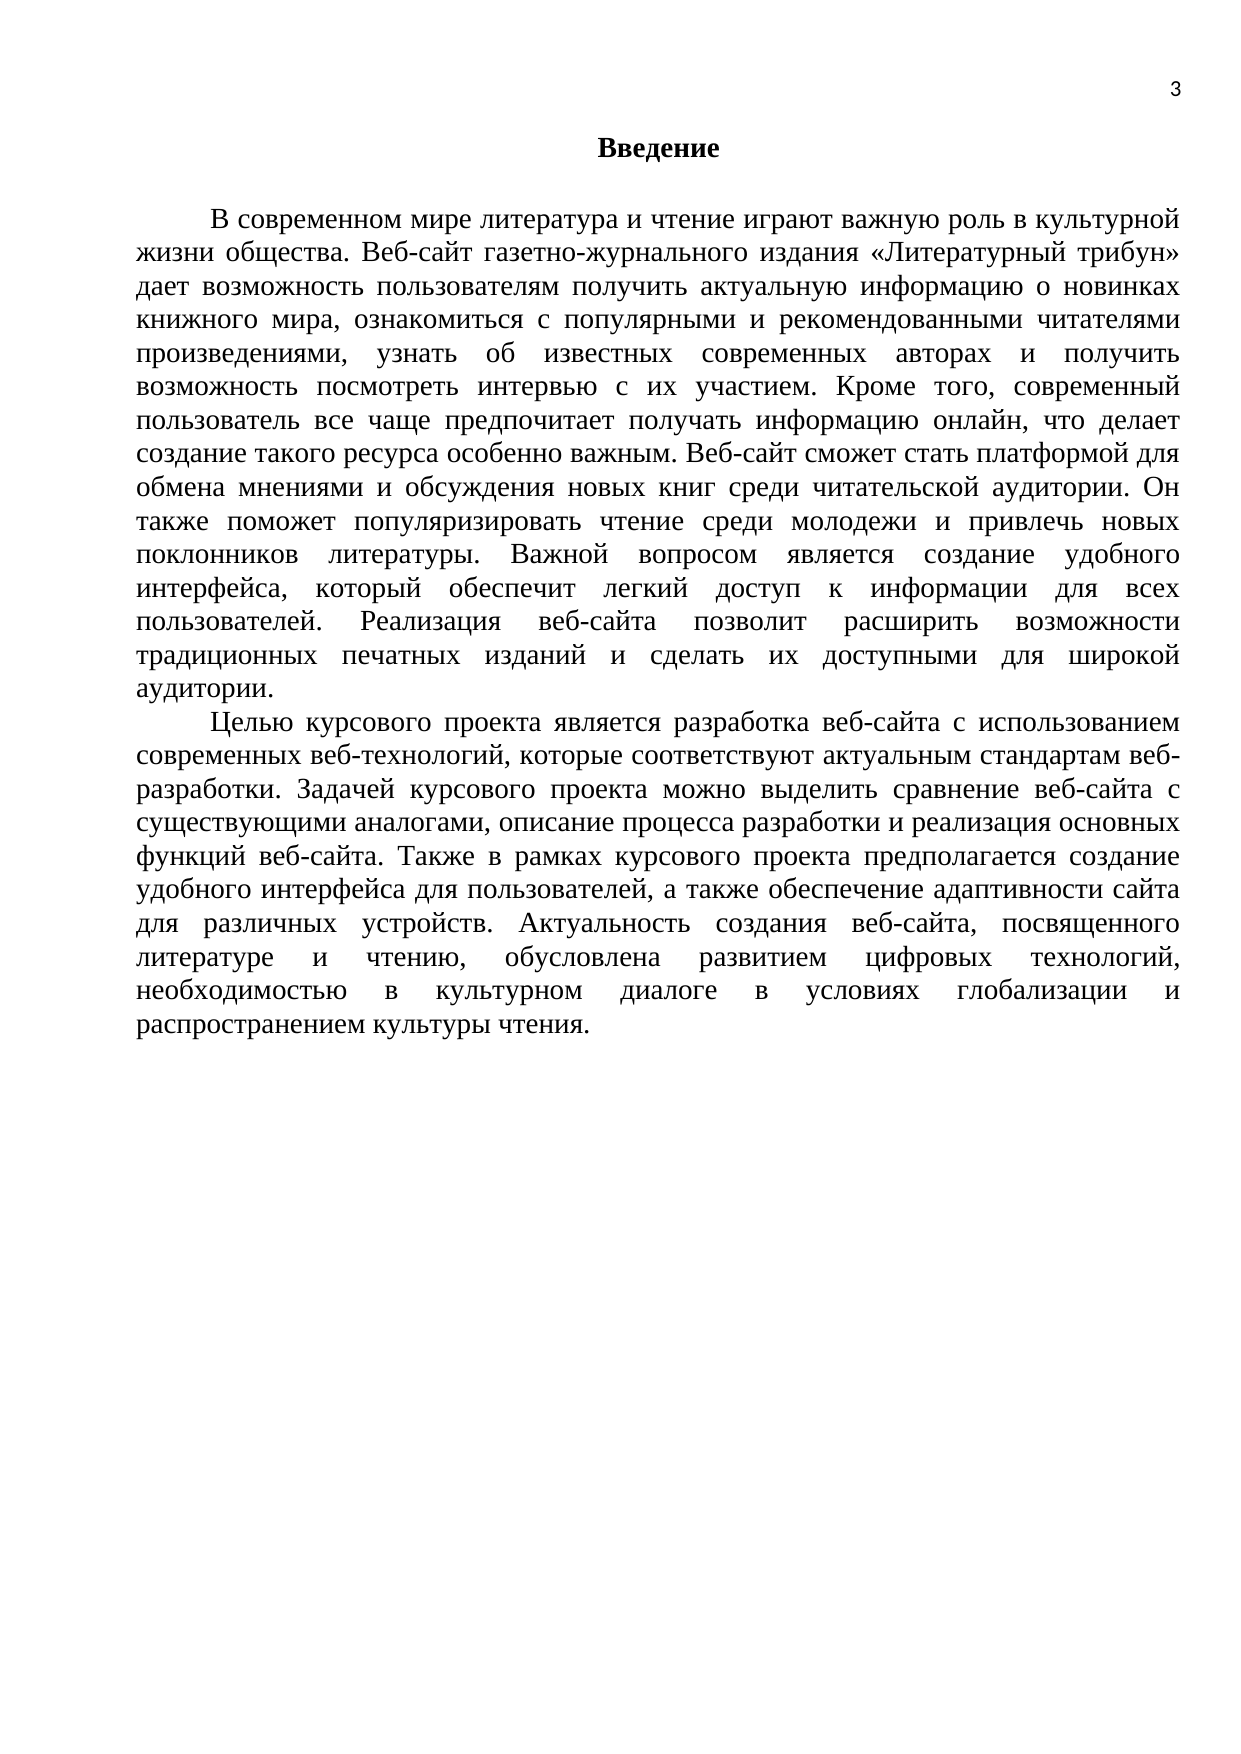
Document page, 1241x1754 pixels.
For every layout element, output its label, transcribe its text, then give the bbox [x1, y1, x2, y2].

subtitle Введение [136, 130, 1181, 163]
text В современном мире литература и чтение играют важную роль в культурной жизни общества. Веб-сайт газетно-журнального издания «Литературный трибун» дает возможность пользователям получить актуальную информацию о новинках книжного мира, ознакомиться с популярными и рекомендованными читателями произведениями, узнать об известных современных авторах и получить возможность посмотреть интервью с их участием. Кроме того, современный пользователь все чаще предпочитает получать информацию онлайн, что делает создание такого ресурса особенно важным. Веб-сайт сможет стать платформой для обмена мнениями и обсуждения новых книг среди читательской аудитории. Он также поможет популяризировать чтение среди молодежи и привлечь новых поклонников литературы. Важной вопросом является создание удобного интерфейса, который обеспечит легкий доступ к информации для всех пользователей. Реализация веб-сайта позволит расширить возможности традиционных печатных изданий и сделать их доступными для широкой аудитории. [136, 201, 1181, 704]
text Целью курсового проекта является разработка веб-сайта с использованием современных веб-технологий, которые соответствуют актуальным стандартам веб-разработки. Задачей курсового проекта можно выделить сравнение веб-сайта с существующими аналогами, описание процесса разработки и реализация основных функций веб-сайта. Также в рамках курсового проекта предполагается создание удобного интерфейса для пользователей, а также обеспечение адаптивности сайта для различных устройств. Актуальность создания веб-сайта, посвященного литературе и чтению, обусловлена развитием цифровых технологий, необходимостью в культурном диалоге в условиях глобализации и распространением культуры чтения. [136, 704, 1181, 1039]
